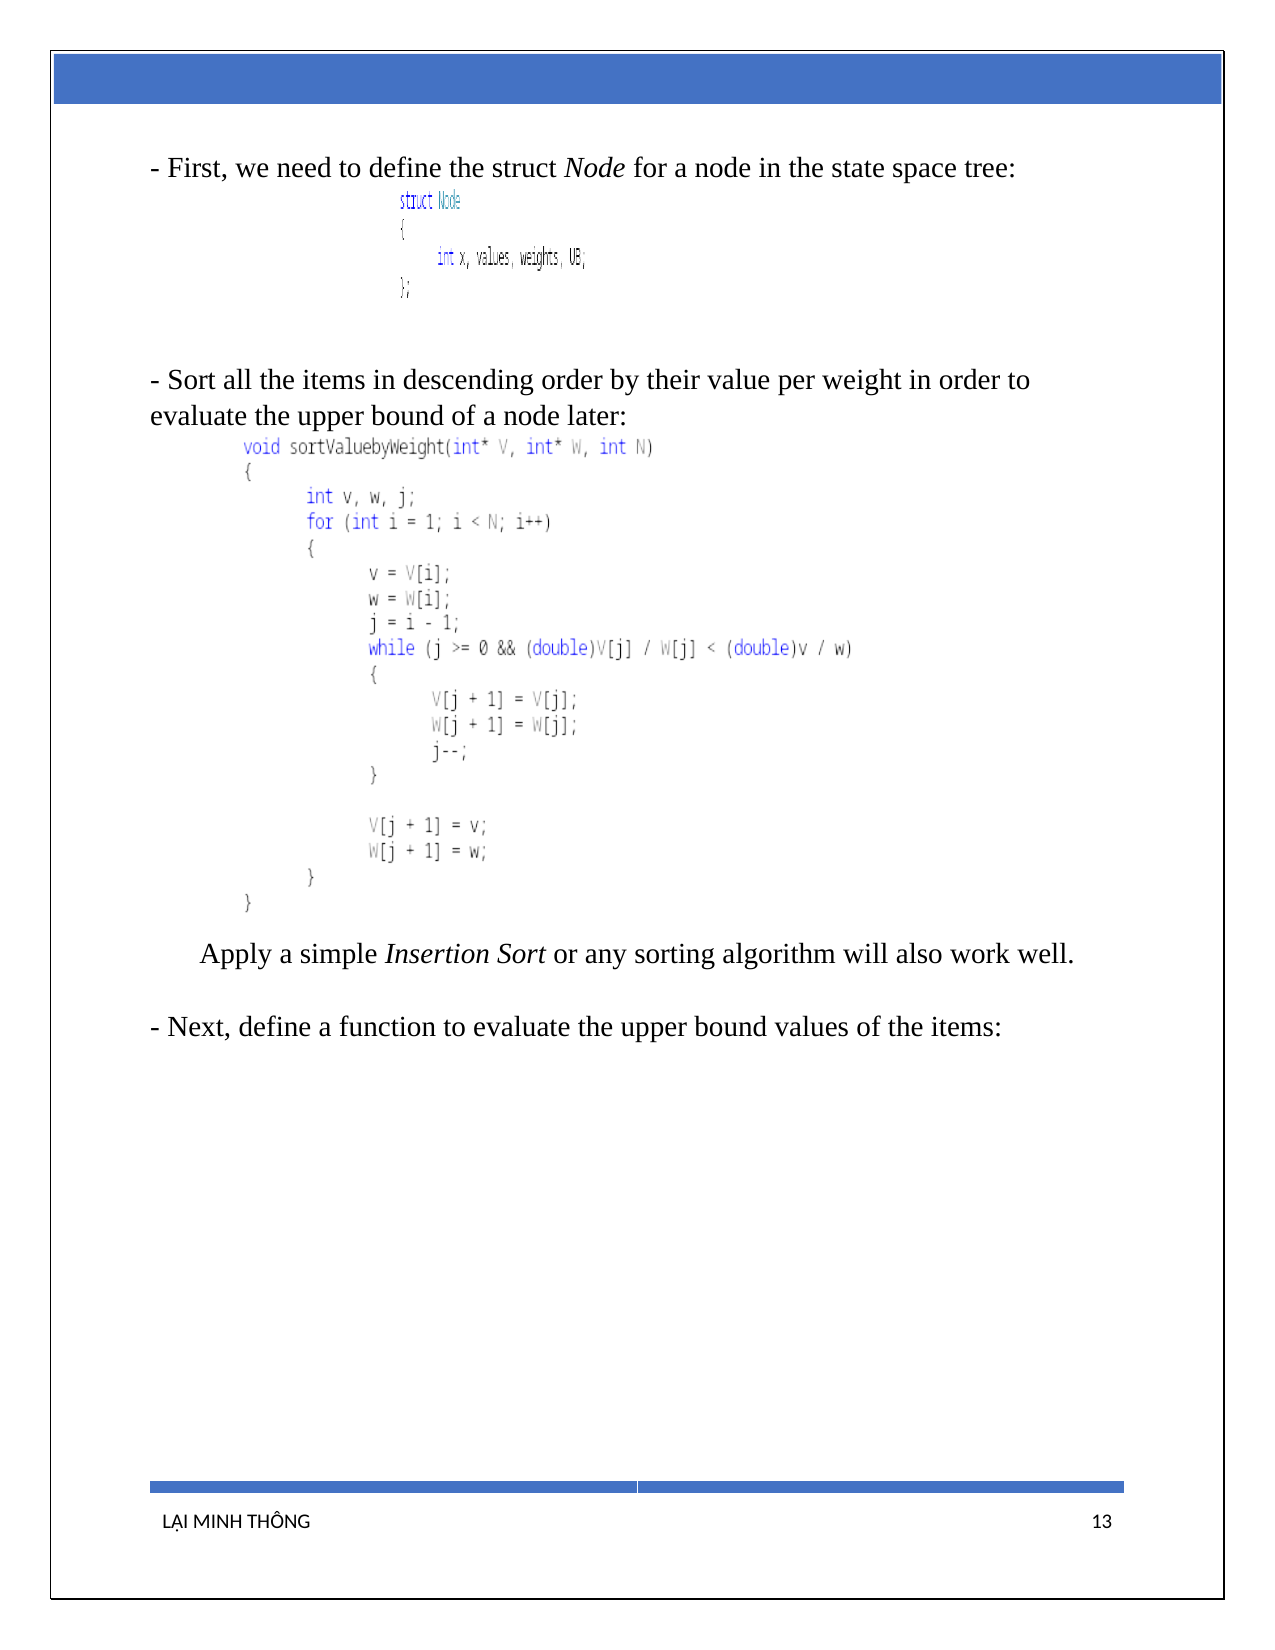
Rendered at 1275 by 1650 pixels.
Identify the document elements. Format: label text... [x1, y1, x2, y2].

list Sort all the items in descending order by their value per weight in order to evaluate the upper bound of a node later: [150, 362, 1124, 432]
list First, we need to define the struct Node for a node in the state space tree: [150, 150, 1124, 183]
list Apply a simple Insertion Sort or any sorting algorithm will also work well. [150, 936, 1124, 970]
list Next, define a function to evaluate the upper bound values of the items: [150, 1009, 1124, 1042]
